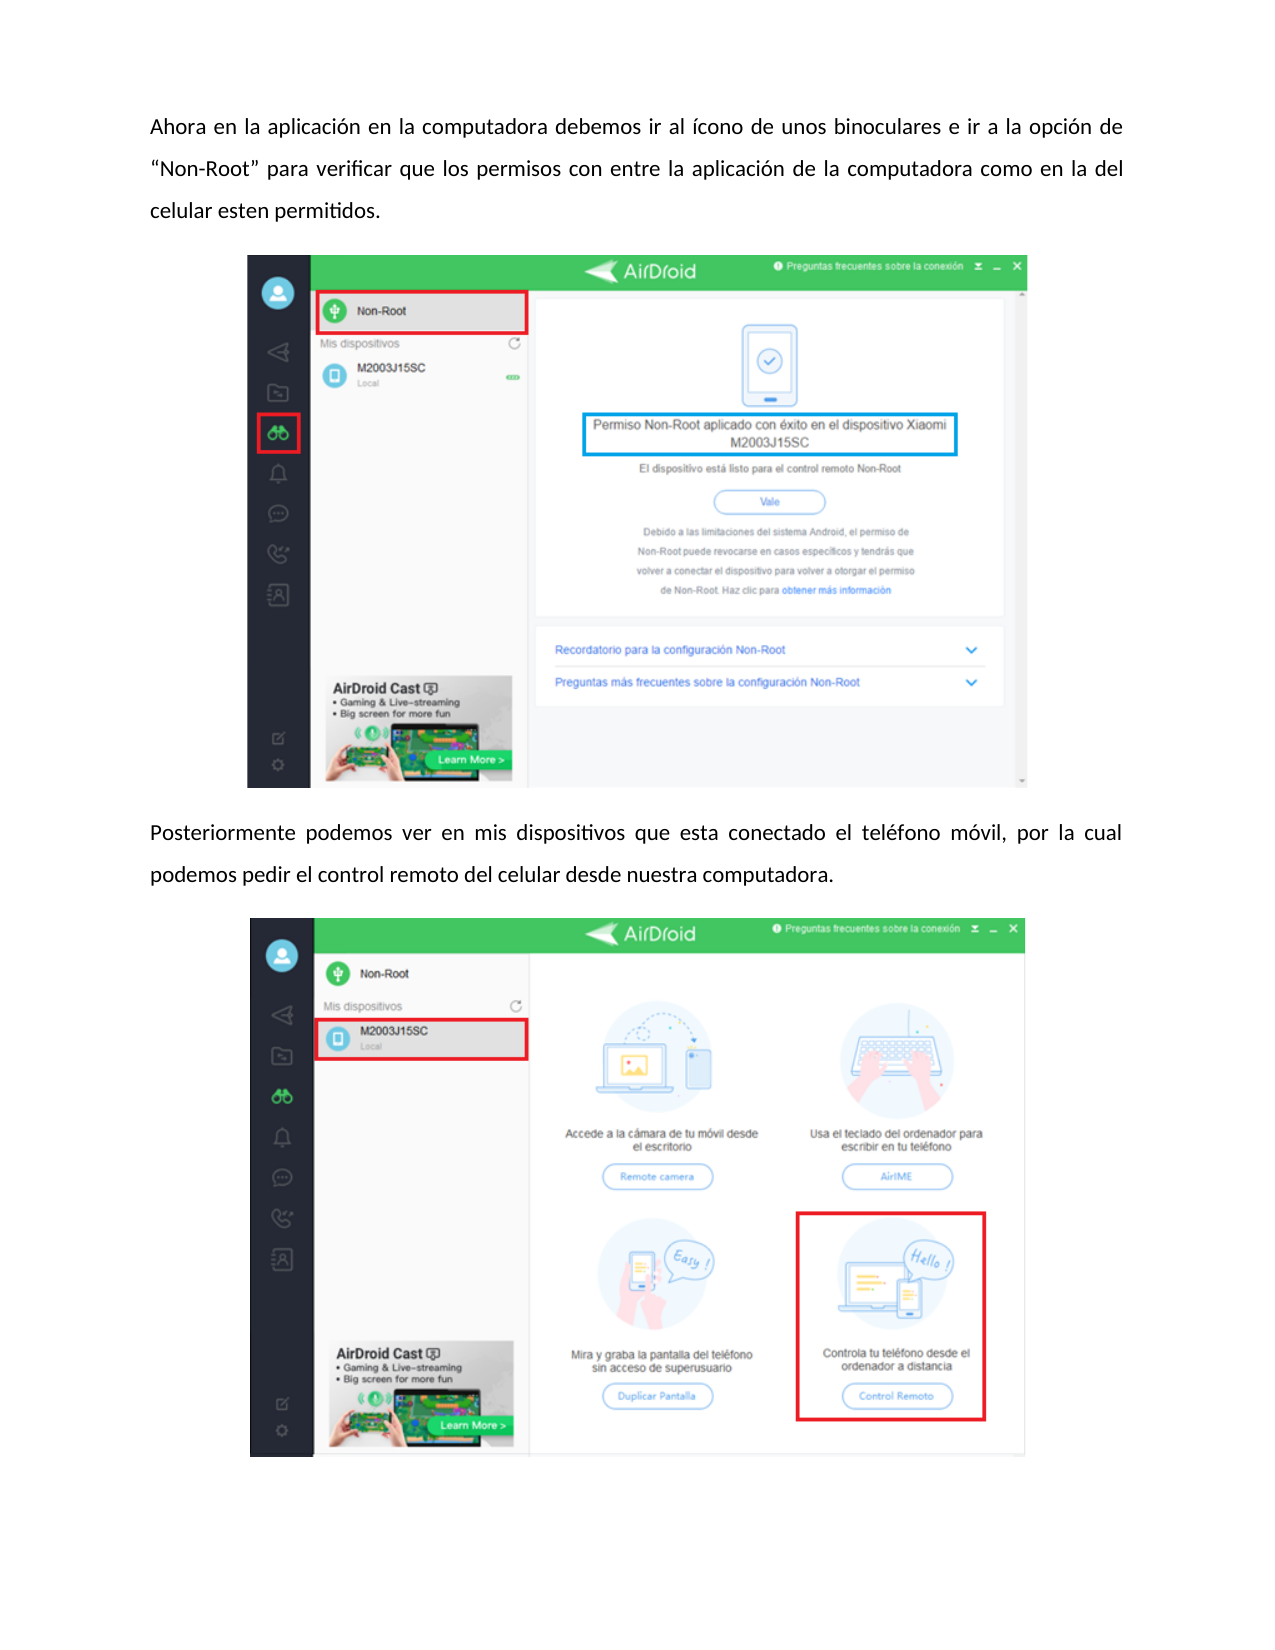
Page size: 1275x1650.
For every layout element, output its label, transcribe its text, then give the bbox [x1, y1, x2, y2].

text Ahora en la aplicación en la computadora debemos ir al ícono de unos binoculares e ir a la opción de “Non-Root” para verificar que los permisos con entre la aplicación de la computadora como en la del celular esten permitidos. [150, 112, 1125, 224]
text Posteriormente podemos ver en mis dispositivos que esta conectado el teléfono móvil, por la cual podemos pedir el control remoto del celular desde nuestra computadora. [150, 818, 1125, 888]
picture [247, 255, 1028, 788]
picture [250, 918, 1025, 1457]
